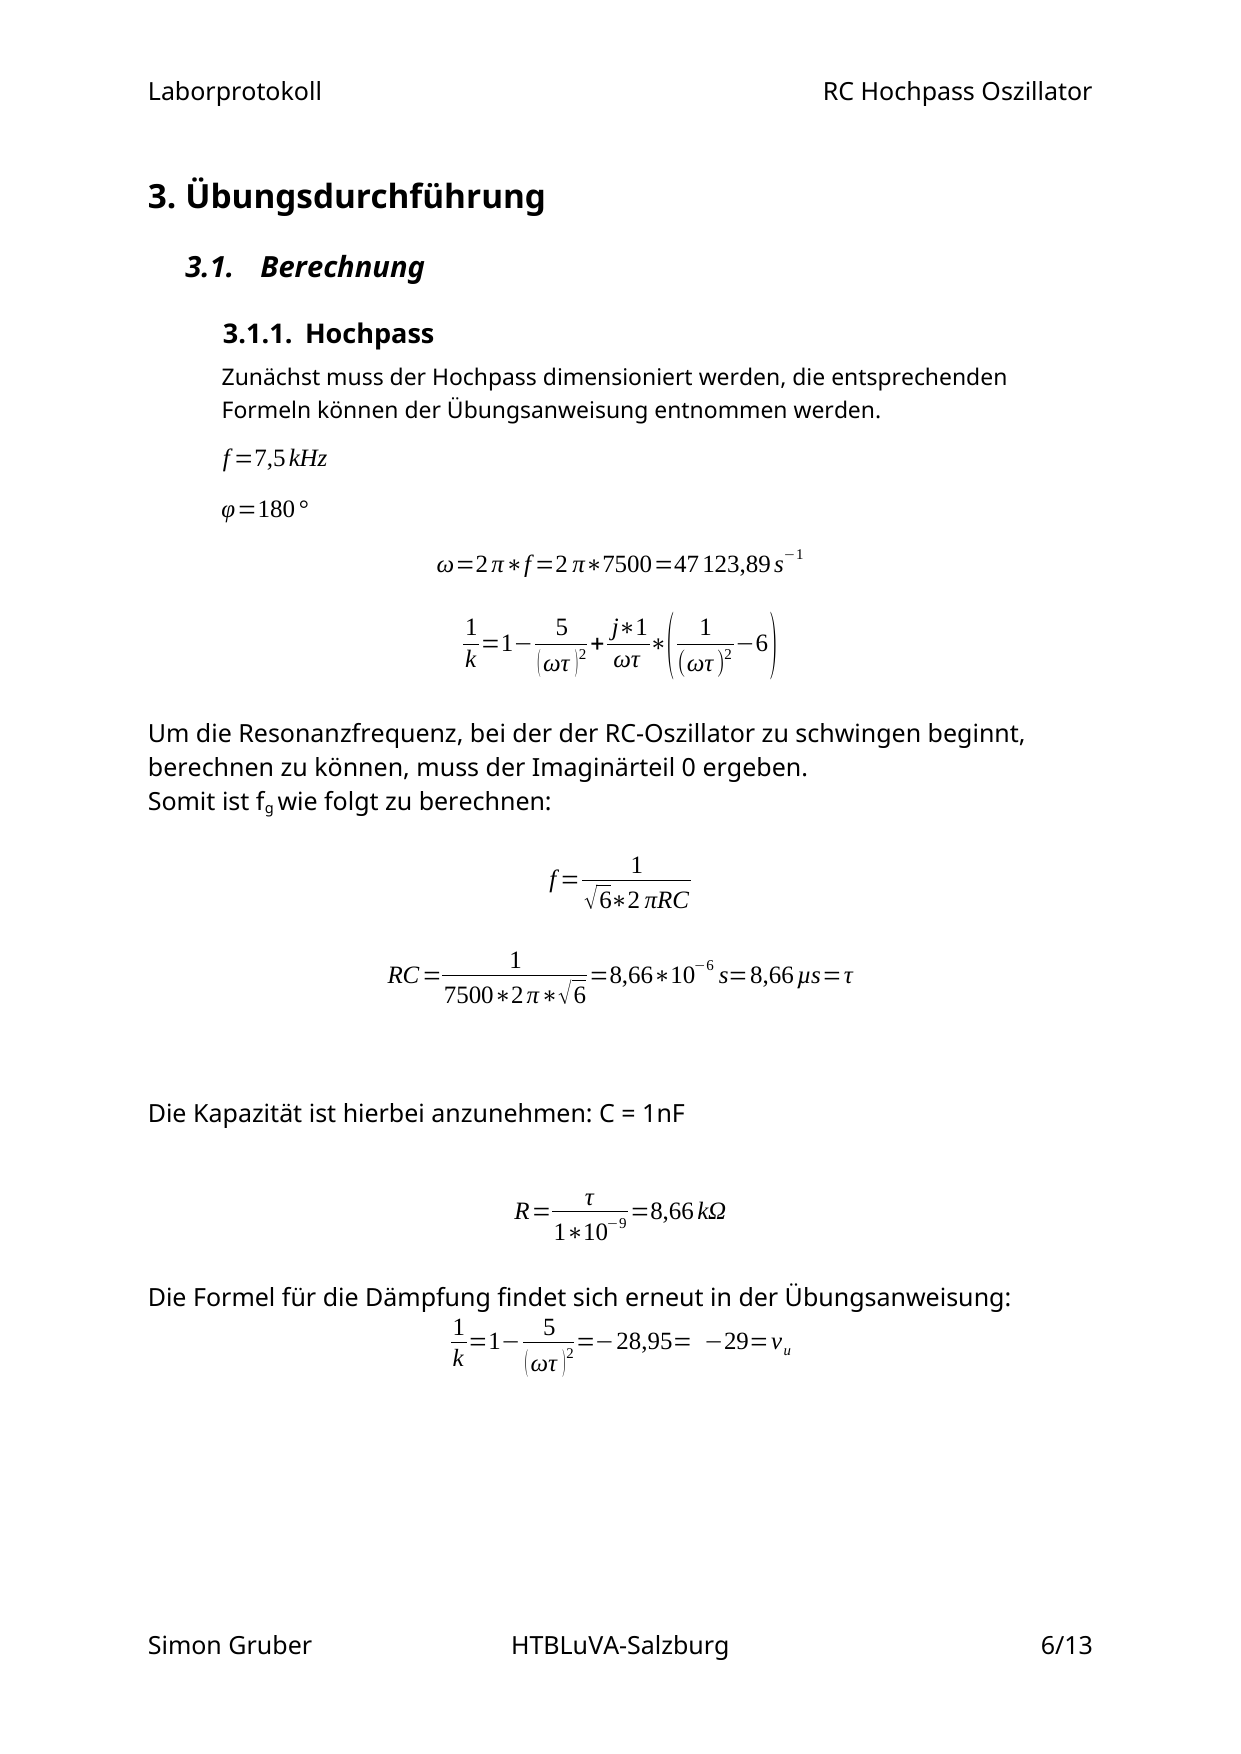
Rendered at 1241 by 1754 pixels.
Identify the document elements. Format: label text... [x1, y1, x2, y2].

text Um die Resonanzfrequenz, bei der der RC-Oszillator zu schwingen beginnt, berechnen zu können, muss der Imaginärteil 0 ergeben. [148, 716, 1092, 784]
subtitle Übungsdurchführung [148, 173, 1092, 218]
subtitle Berechnung [185, 247, 1092, 286]
text Die Formel für die Dämpfung findet sich erneut in der Übungsanweisung: [148, 1279, 1092, 1314]
text Zunächst muss der Hochpass dimensioniert werden, die entsprechenden Formeln können der Übungsanweisung entnommen werden. [221, 361, 1092, 426]
text Die Kapazität ist hierbei anzunehmen: C = 1nF [148, 1096, 1092, 1129]
text Somit ist fg wie folgt zu berechnen: [148, 784, 1092, 818]
subtitle Hochpass [223, 314, 1092, 351]
